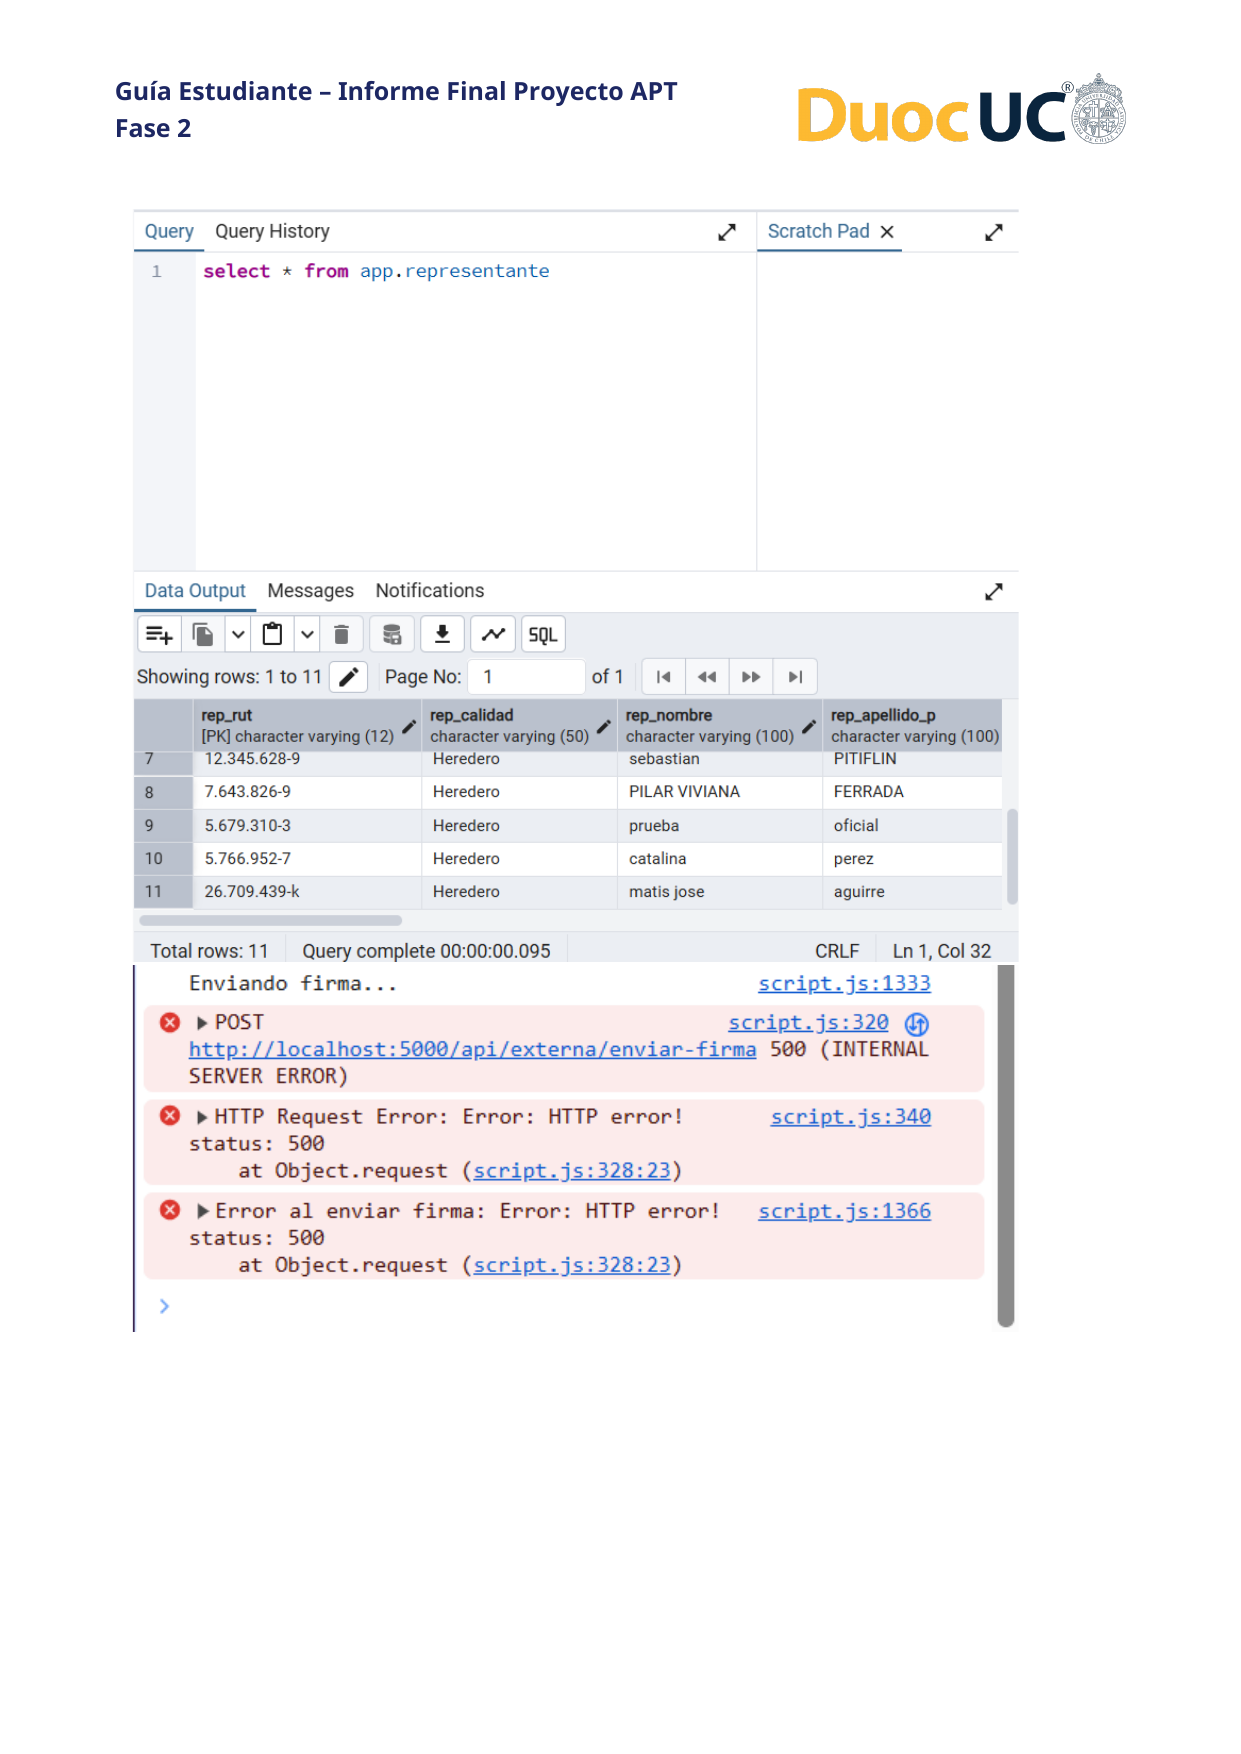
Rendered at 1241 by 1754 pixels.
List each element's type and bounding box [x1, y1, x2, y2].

picture [132, 965, 1019, 1332]
picture [798, 73, 1126, 144]
picture [132, 209, 1019, 962]
